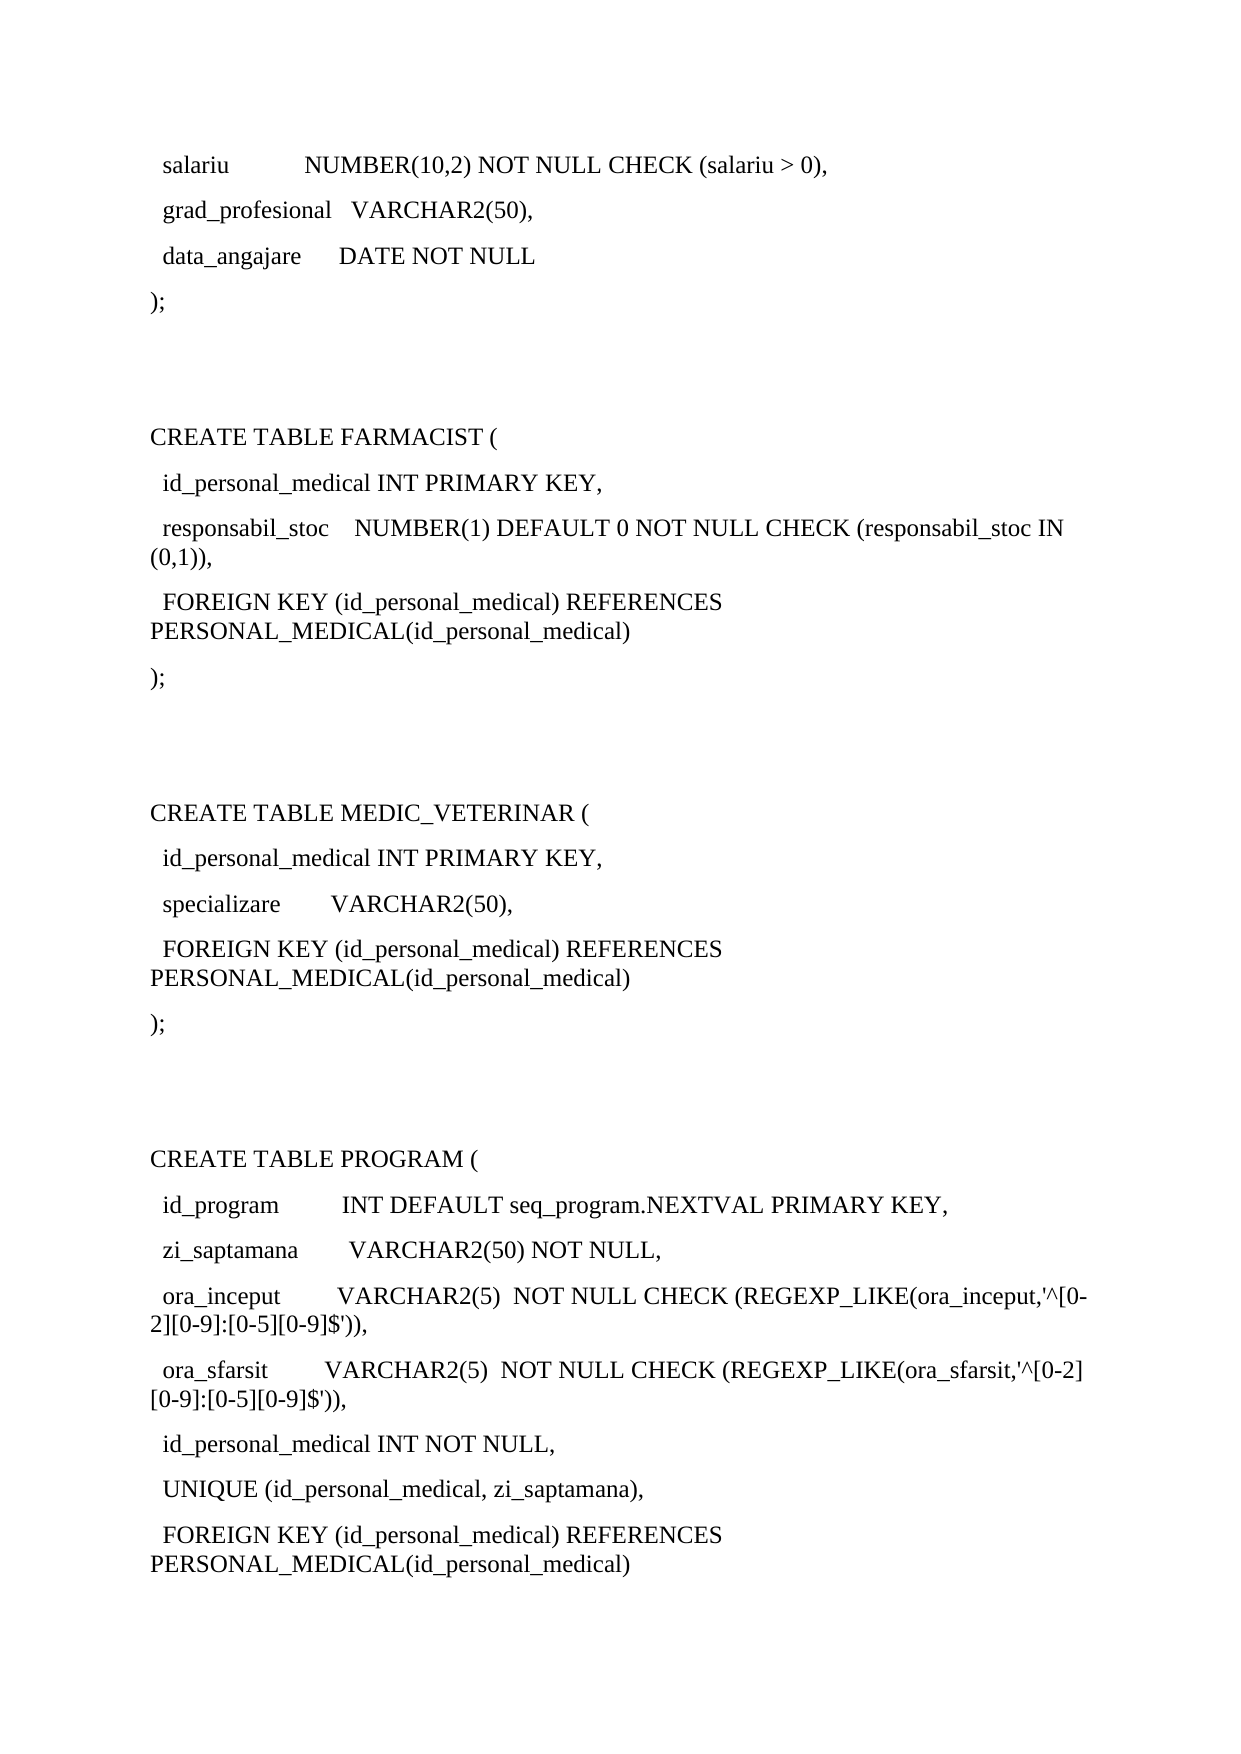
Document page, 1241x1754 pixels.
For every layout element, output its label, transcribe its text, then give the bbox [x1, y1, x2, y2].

text ); [150, 662, 1090, 690]
text grad_profesional VARCHAR2(50), [150, 195, 1090, 224]
text id_personal_medical INT PRIMARY KEY, [150, 468, 1090, 497]
text CREATE TABLE FARMACIST ( [150, 422, 1090, 451]
text salariu NUMBER(10,2) NOT NULL CHECK (salariu > 0), [150, 150, 1090, 179]
text FOREIGN KEY (id_personal_medical) REFERENCES PERSONAL_MEDICAL(id_personal_medical) [150, 1520, 1090, 1577]
text zi_saptamana VARCHAR2(50) NOT NULL, [150, 1235, 1090, 1264]
text ); [150, 1008, 1090, 1037]
text CREATE TABLE MEDIC_VETERINAR ( [150, 798, 1090, 827]
text responsabil_stoc NUMBER(1) DEFAULT 0 NOT NULL CHECK (responsabil_stoc IN (0,1)), [150, 513, 1090, 571]
text ora_sfarsit VARCHAR2(5) NOT NULL CHECK (REGEXP_LIKE(ora_sfarsit,'^[0-2][0-9]:[0-5][0-9]$')), [150, 1355, 1090, 1412]
text ); [150, 286, 1090, 315]
text specializare VARCHAR2(50), [150, 889, 1090, 917]
text CREATE TABLE PROGRAM ( [150, 1144, 1090, 1173]
text id_personal_medical INT PRIMARY KEY, [150, 843, 1090, 872]
text UNIQUE (id_personal_medical, zi_saptamana), [150, 1474, 1090, 1503]
text FOREIGN KEY (id_personal_medical) REFERENCES PERSONAL_MEDICAL(id_personal_medical) [150, 934, 1090, 992]
text id_personal_medical INT NOT NULL, [150, 1429, 1090, 1458]
text data_angajare DATE NOT NULL [150, 241, 1090, 269]
text id_program INT DEFAULT seq_program.NEXTVAL PRIMARY KEY, [150, 1190, 1090, 1219]
text FOREIGN KEY (id_personal_medical) REFERENCES PERSONAL_MEDICAL(id_personal_medical) [150, 587, 1090, 645]
text ora_inceput VARCHAR2(5) NOT NULL CHECK (REGEXP_LIKE(ora_inceput,'^[0-2][0-9]:[0-5][0-9]$')), [150, 1281, 1090, 1338]
